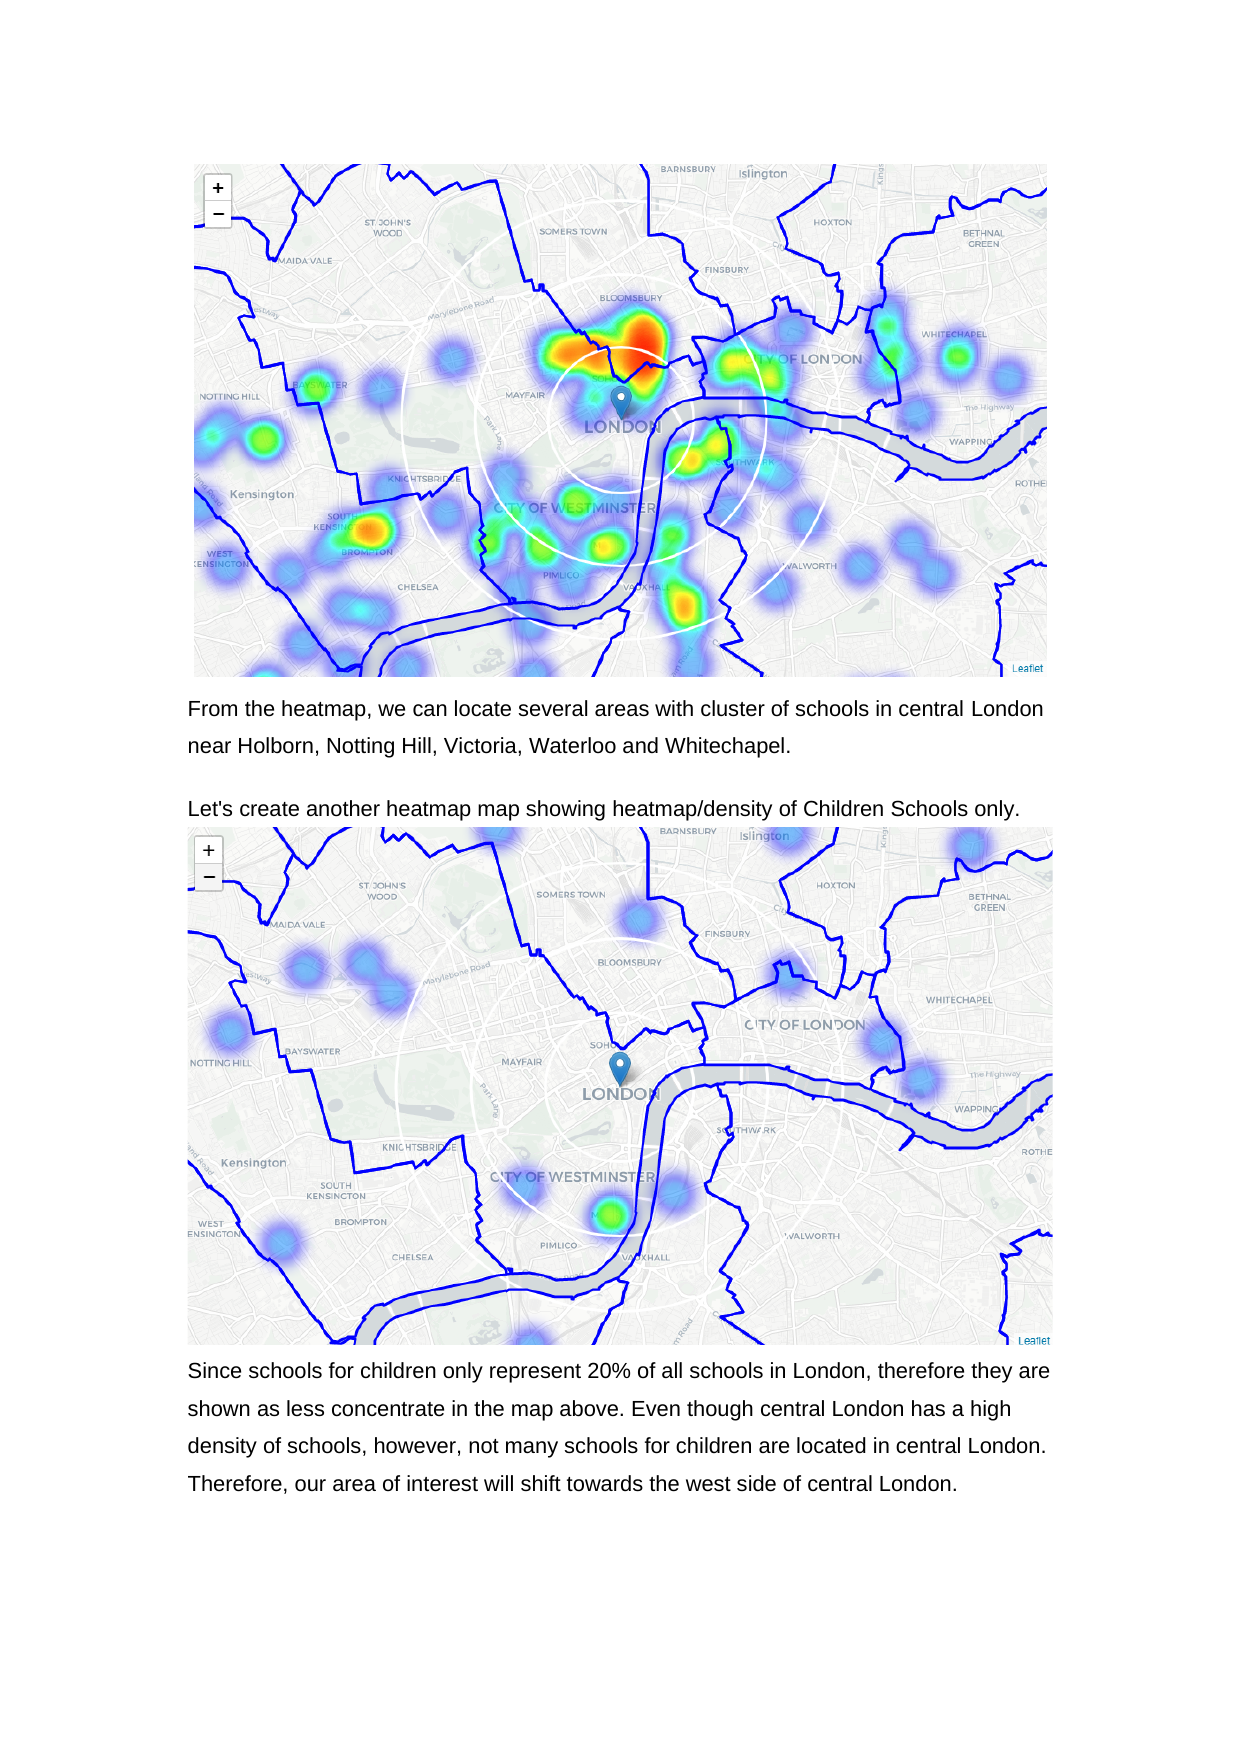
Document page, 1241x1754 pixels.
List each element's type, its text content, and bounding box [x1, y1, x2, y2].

picture [187, 827, 1053, 1345]
text Let's create another heatmap map showing heatmap/density of Children Schools only. [187, 789, 1053, 827]
text Since schools for children only represent 20% of all schools in London, therefore they are shown as less concentrate in the map above. Even though central London has a high density of schools, however, not many schools for children are located in central London. Therefore, our area of interest will shift towards the west side of central London. [187, 1352, 1053, 1502]
picture [187, 164, 1053, 678]
text From the heatmap, we can locate several areas with cluster of schools in central London near Holborn, Notting Hill, Victoria, Waterloo and Whitechapel. [187, 678, 1053, 764]
